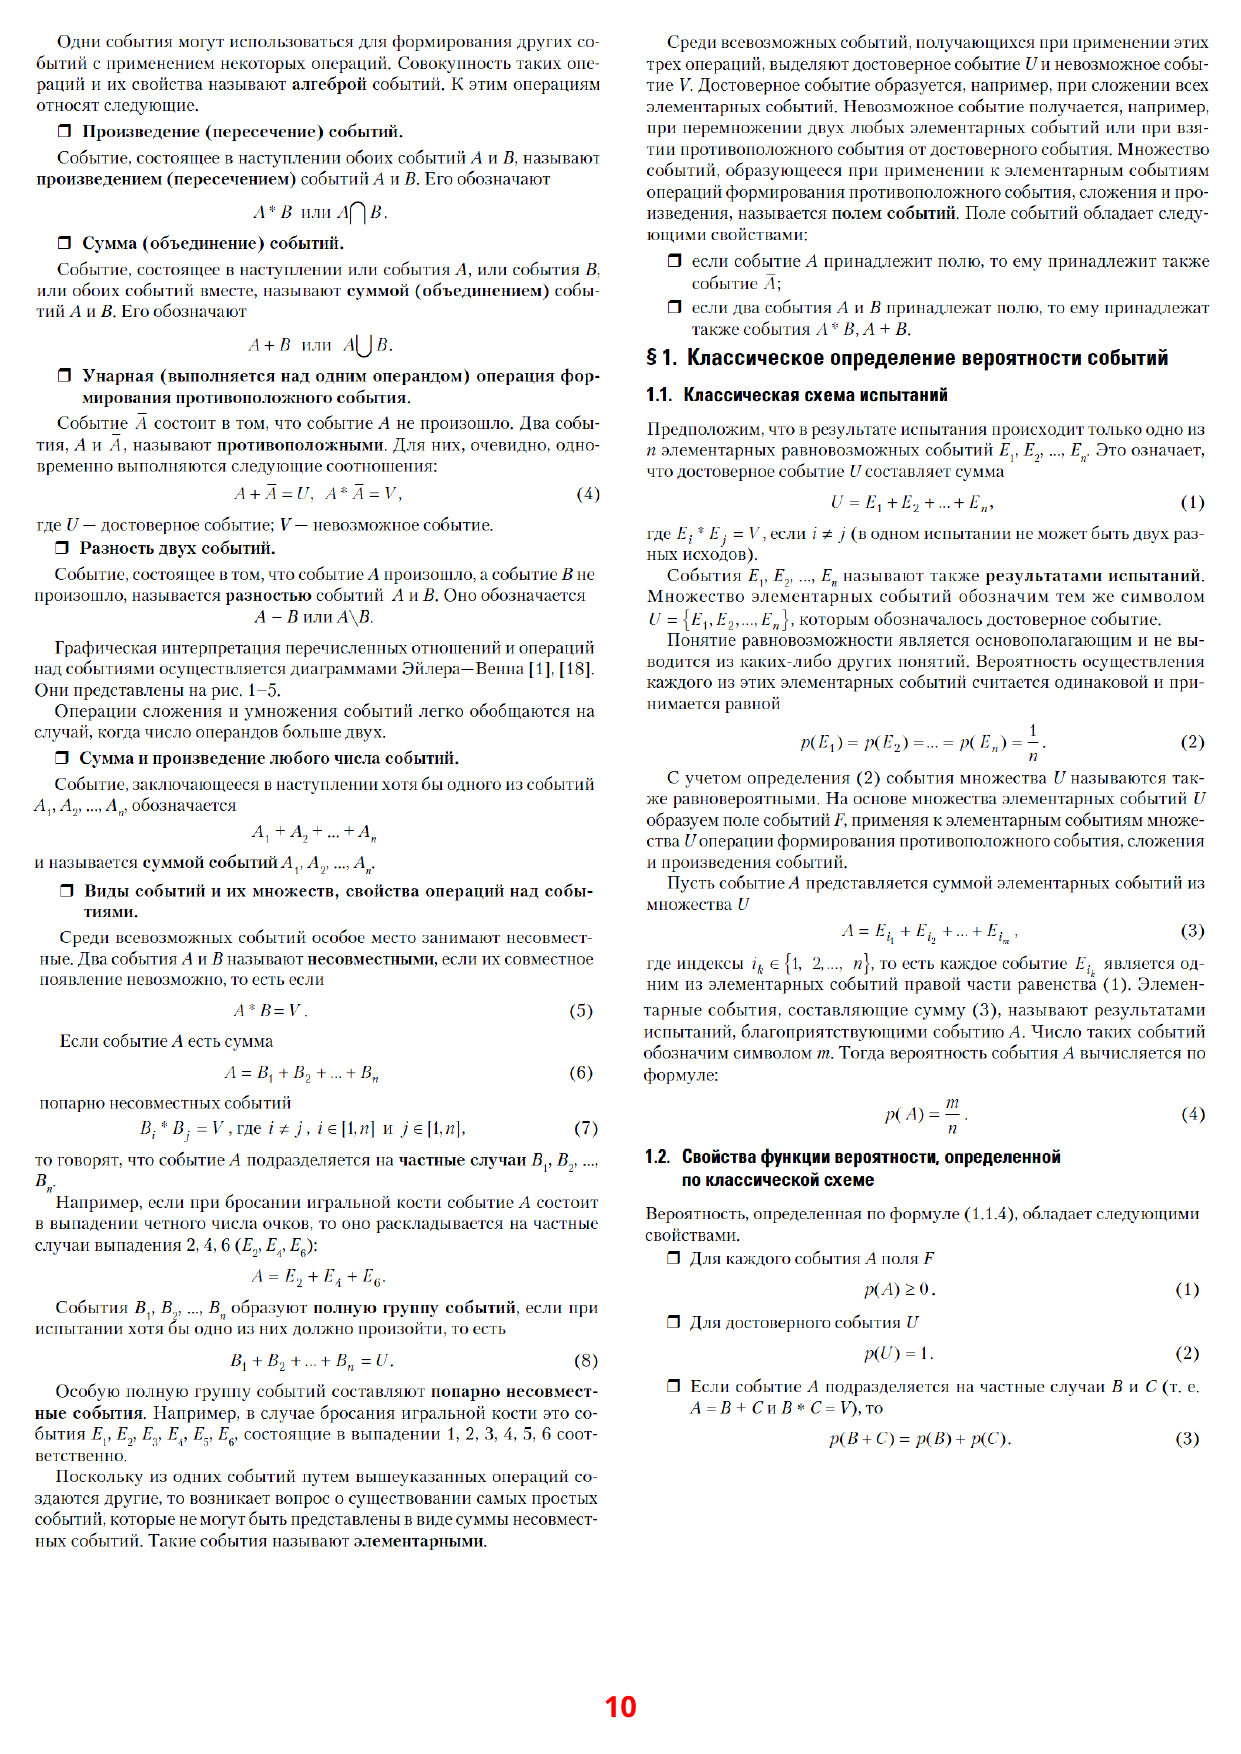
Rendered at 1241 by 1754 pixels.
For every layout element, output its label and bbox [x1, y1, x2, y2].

picture [29, 538, 600, 880]
picture [29, 1116, 600, 1553]
picture [29, 29, 600, 537]
picture [640, 1142, 1211, 1455]
picture [640, 999, 1211, 1141]
picture [640, 29, 1211, 340]
picture [29, 881, 600, 1115]
picture [640, 341, 1211, 997]
